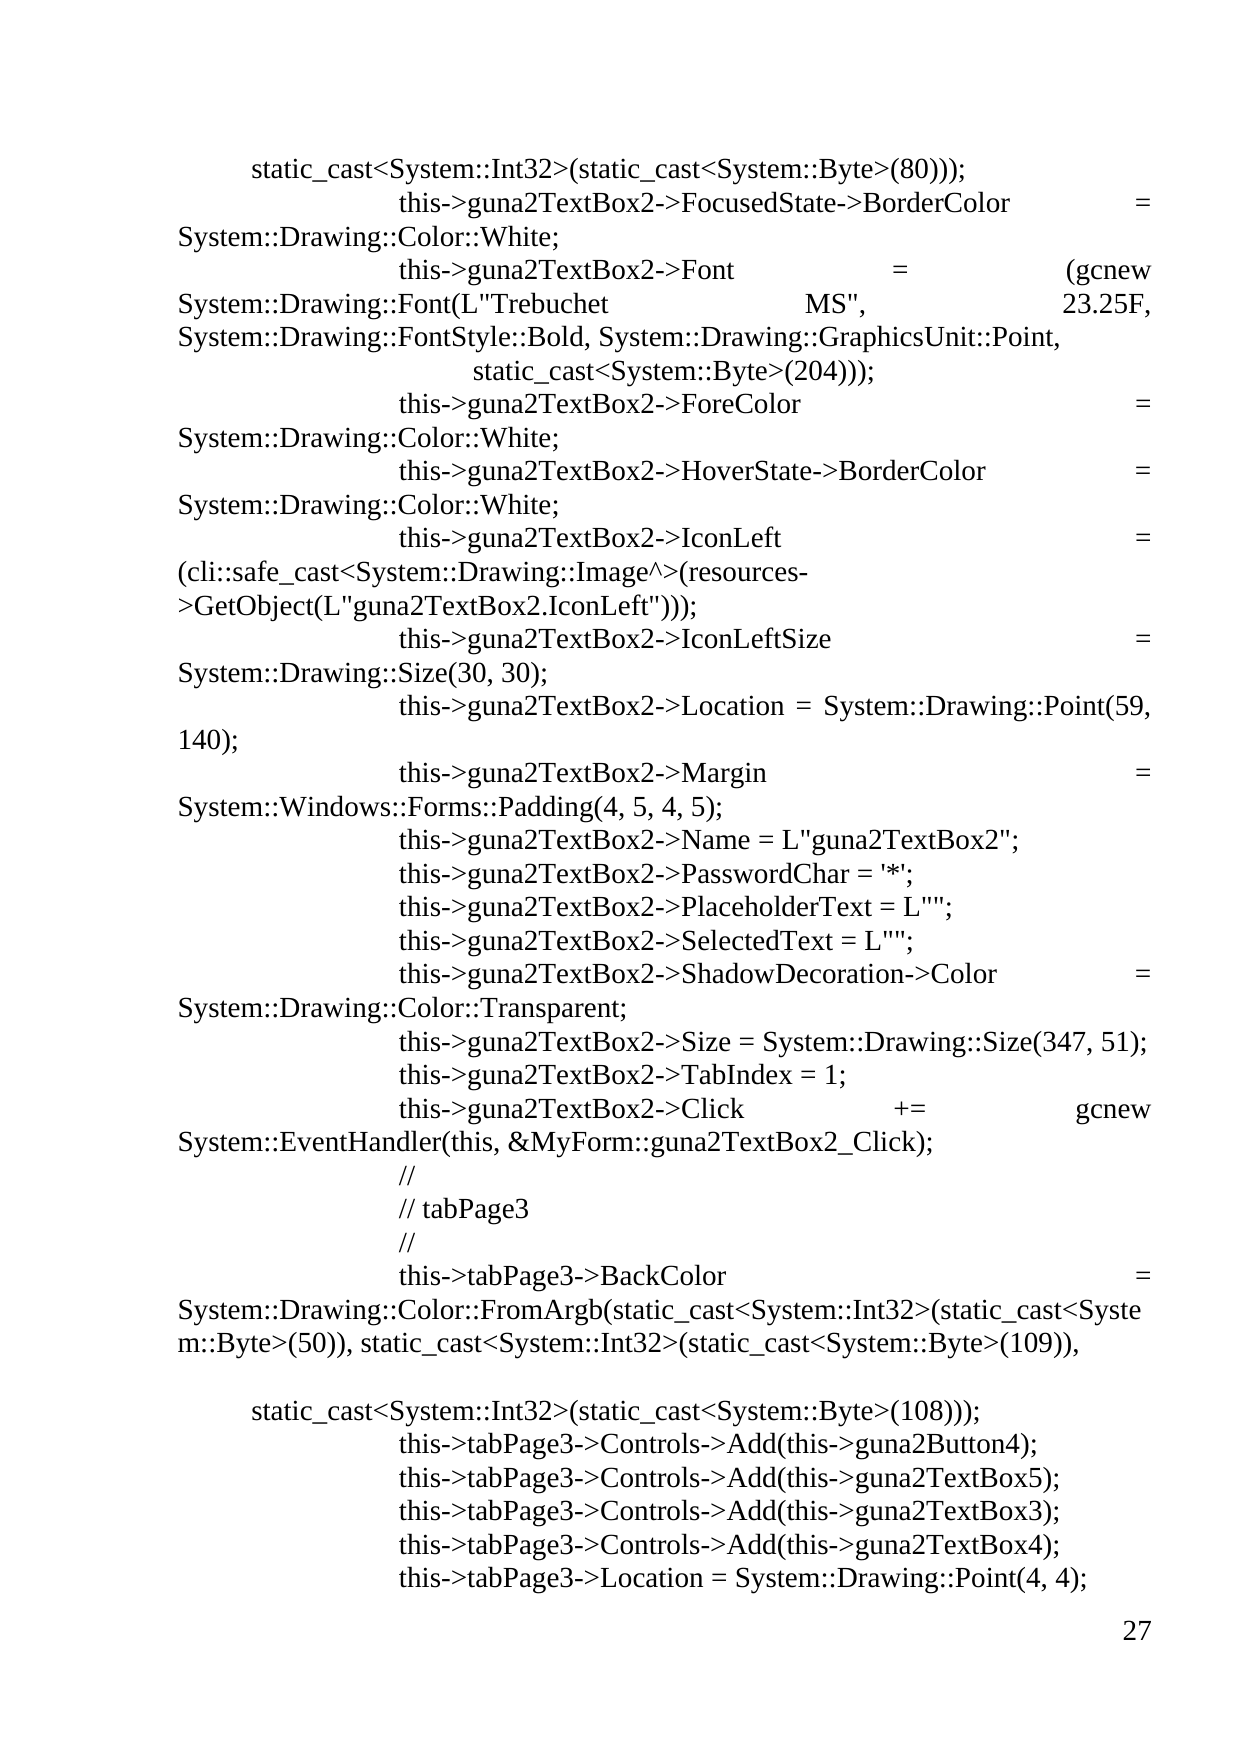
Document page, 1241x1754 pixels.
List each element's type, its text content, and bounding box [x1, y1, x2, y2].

text static_cast<System::Int32>(static_cast<System::Byte>(108))); [177, 1359, 1152, 1426]
text this->guna2TextBox2->IconLeft = (cli::safe_cast<System::Drawing::Image^>(resources->GetObject(L"guna2TextBox2.IconLeft"))); [177, 521, 1152, 621]
text this->guna2TextBox2->IconLeftSize = System::Drawing::Size(30, 30); [177, 621, 1152, 688]
text this->guna2TextBox2->Location = System::Drawing::Point(59, 140); [177, 688, 1152, 755]
text this->guna2TextBox2->ShadowDecoration->Color = System::Drawing::Color::Transparent; [177, 957, 1152, 1024]
text this->guna2TextBox2->ForeColor = System::Drawing::Color::White; [177, 386, 1152, 453]
text this->guna2TextBox2->SelectedText = L""; [177, 923, 1152, 957]
text this->guna2TextBox2->PasswordChar = '*'; [177, 856, 1152, 889]
text this->tabPage3->BackColor = System::Drawing::Color::FromArgb(static_cast<System::Int32>(static_cast<System::Byte>(50)), static_cast<System::Int32>(static_cast<System::Byte>(109)), [177, 1258, 1152, 1359]
text static_cast<System::Byte>(204))); [177, 353, 1152, 386]
text this->tabPage3->Controls->Add(this->guna2TextBox4); [177, 1527, 1152, 1560]
text this->guna2TextBox2->TabIndex = 1; [177, 1057, 1152, 1091]
text this->guna2TextBox2->PlaceholderText = L""; [177, 889, 1152, 923]
text this->tabPage3->Controls->Add(this->guna2TextBox3); [177, 1493, 1152, 1527]
text // tabPage3 [177, 1191, 1152, 1225]
text this->guna2TextBox2->Click += gcnew System::EventHandler(this, &MyForm::guna2TextBox2_Click); [177, 1091, 1152, 1158]
text // [177, 1158, 1152, 1191]
text // [177, 1225, 1152, 1258]
text this->tabPage3->Controls->Add(this->guna2TextBox5); [177, 1460, 1152, 1493]
text this->guna2TextBox2->Size = System::Drawing::Size(347, 51); [177, 1024, 1152, 1057]
text static_cast<System::Int32>(static_cast<System::Byte>(80))); [177, 118, 1152, 185]
text this->guna2TextBox2->FocusedState->BorderColor = System::Drawing::Color::White; [177, 185, 1152, 252]
text this->tabPage3->Controls->Add(this->guna2Button4); [177, 1426, 1152, 1460]
text this->guna2TextBox2->HoverState->BorderColor = System::Drawing::Color::White; [177, 453, 1152, 521]
text this->tabPage3->Location = System::Drawing::Point(4, 4); [177, 1560, 1152, 1594]
text this->guna2TextBox2->Name = L"guna2TextBox2"; [177, 822, 1152, 856]
text this->guna2TextBox2->Font = (gcnew System::Drawing::Font(L"Trebuchet MS", 23.25F, System::Drawing::FontStyle::Bold, System::Drawing::GraphicsUnit::Point, [177, 252, 1152, 353]
text this->guna2TextBox2->Margin = System::Windows::Forms::Padding(4, 5, 4, 5); [177, 755, 1152, 822]
